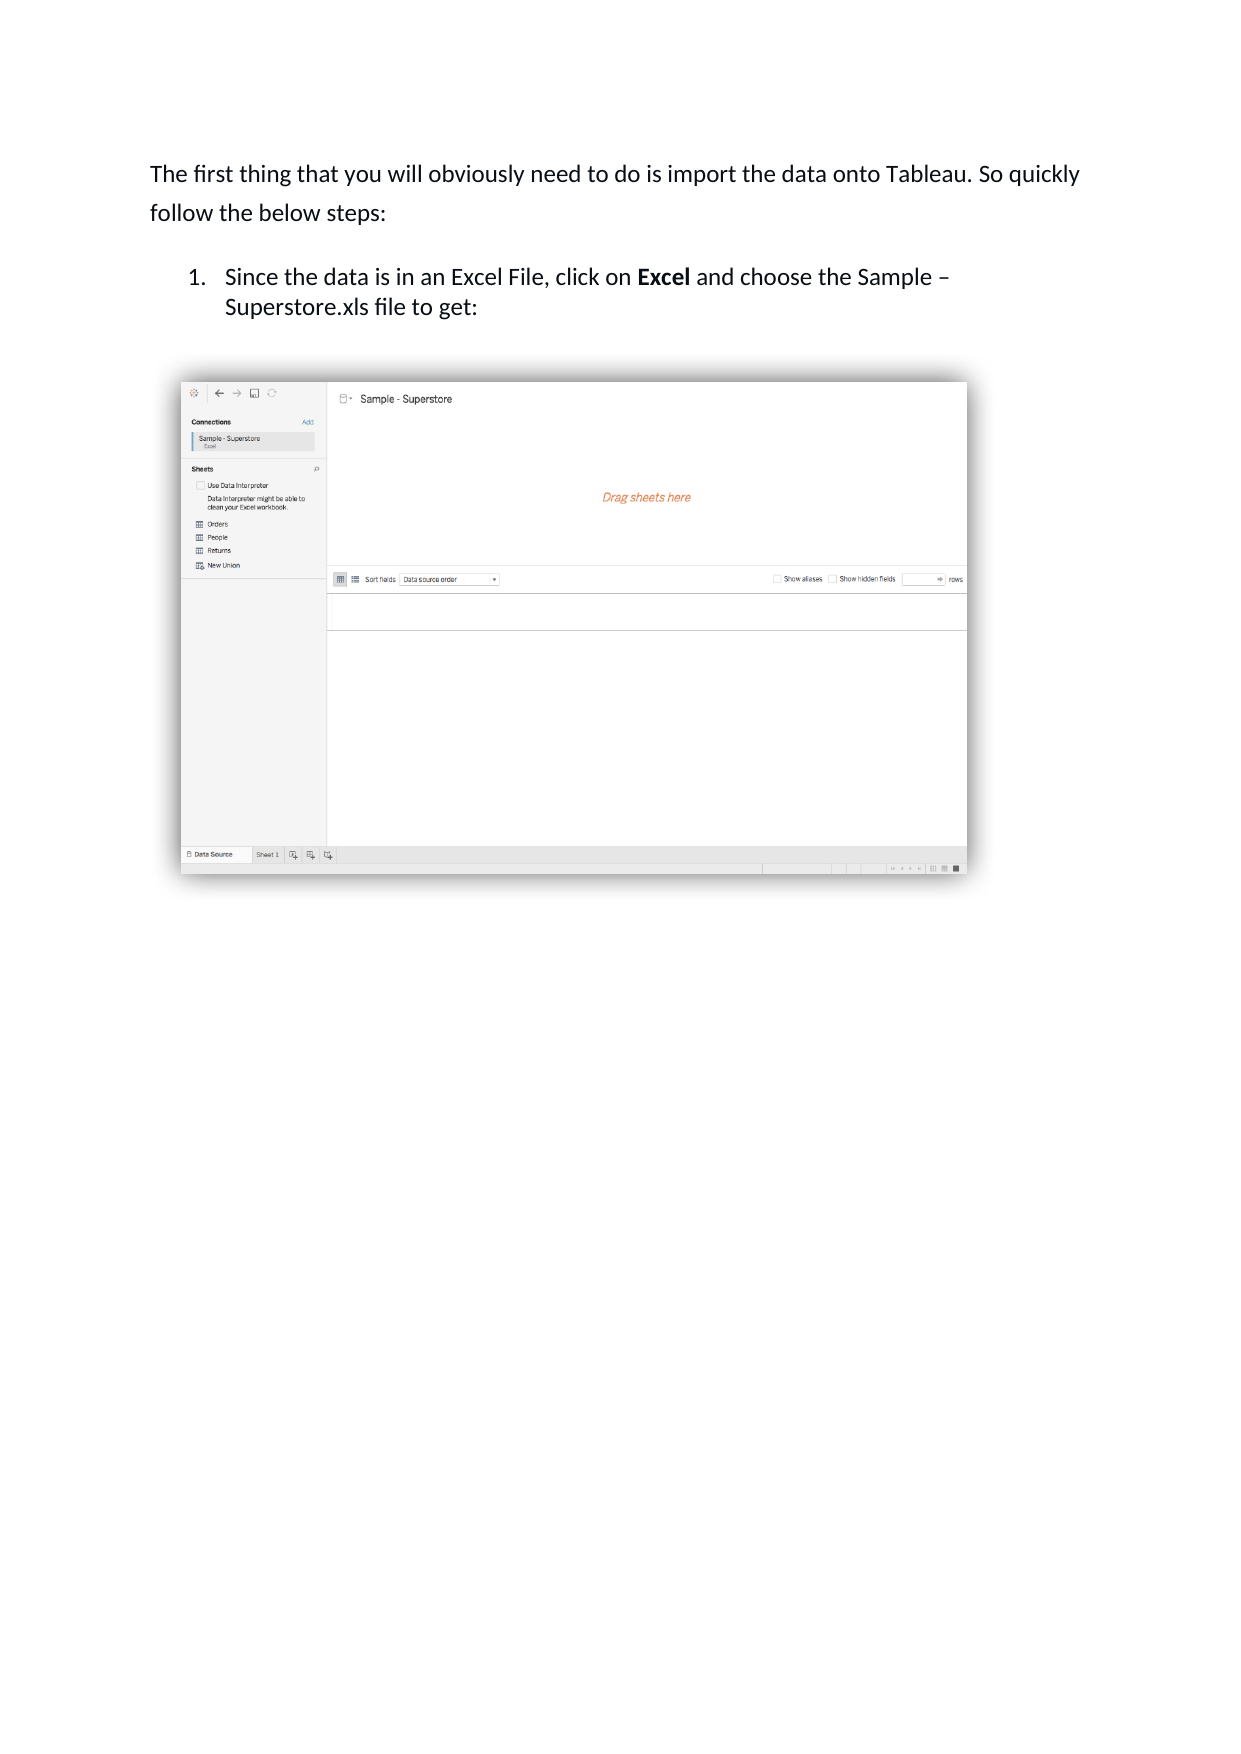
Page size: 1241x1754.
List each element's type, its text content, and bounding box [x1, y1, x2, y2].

picture [181, 382, 967, 874]
list Since the data is in an Excel File, click on Excel and choose the Sample – Superstore.xls file to get: [187, 261, 1090, 322]
text The first thing that you will obviously need to do is import the data onto Tableau. So quickly follow the below steps: [150, 150, 1090, 228]
